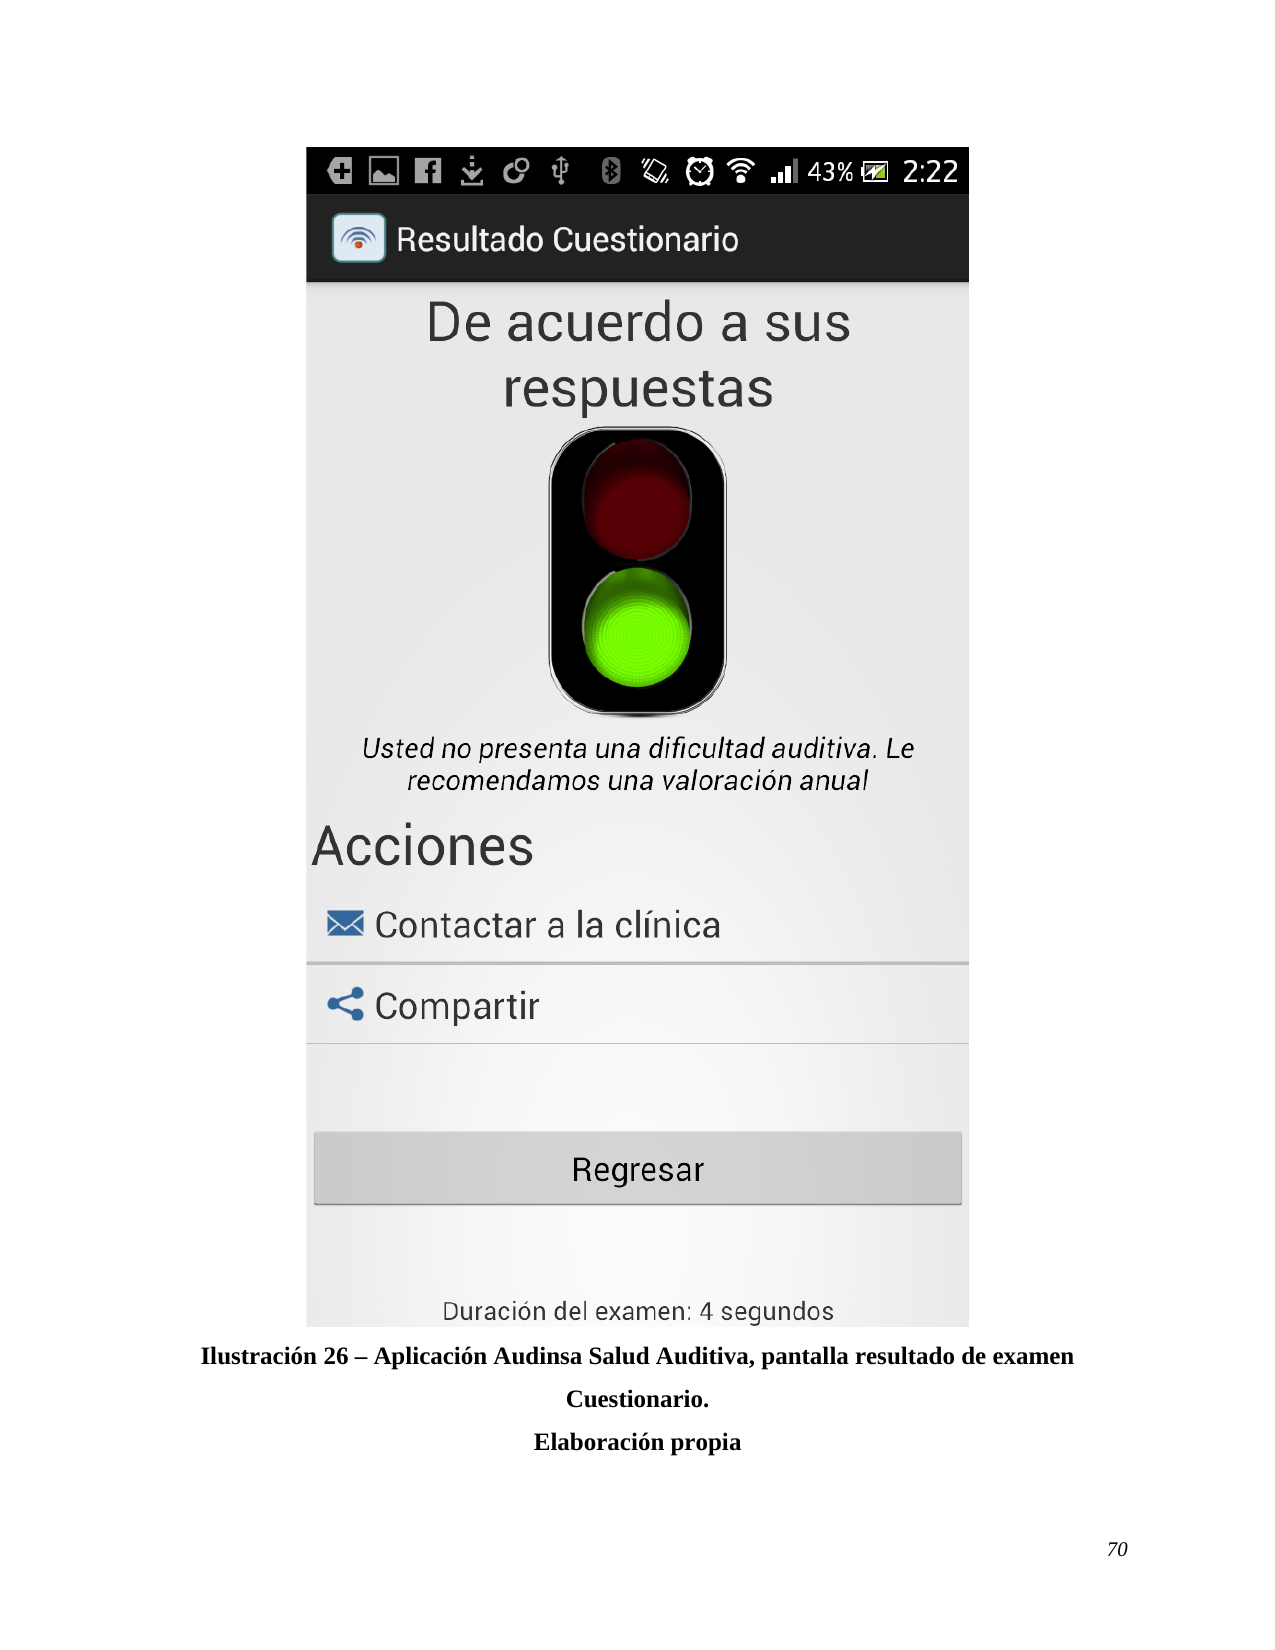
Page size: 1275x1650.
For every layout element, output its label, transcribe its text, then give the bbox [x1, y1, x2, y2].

picture [306, 147, 969, 1327]
text Ilustración 26 – Aplicación Audinsa Salud Auditiva, pantalla resultado de examen Cuestionario. [148, 1341, 1127, 1413]
text Elaboración propia [148, 1427, 1127, 1456]
